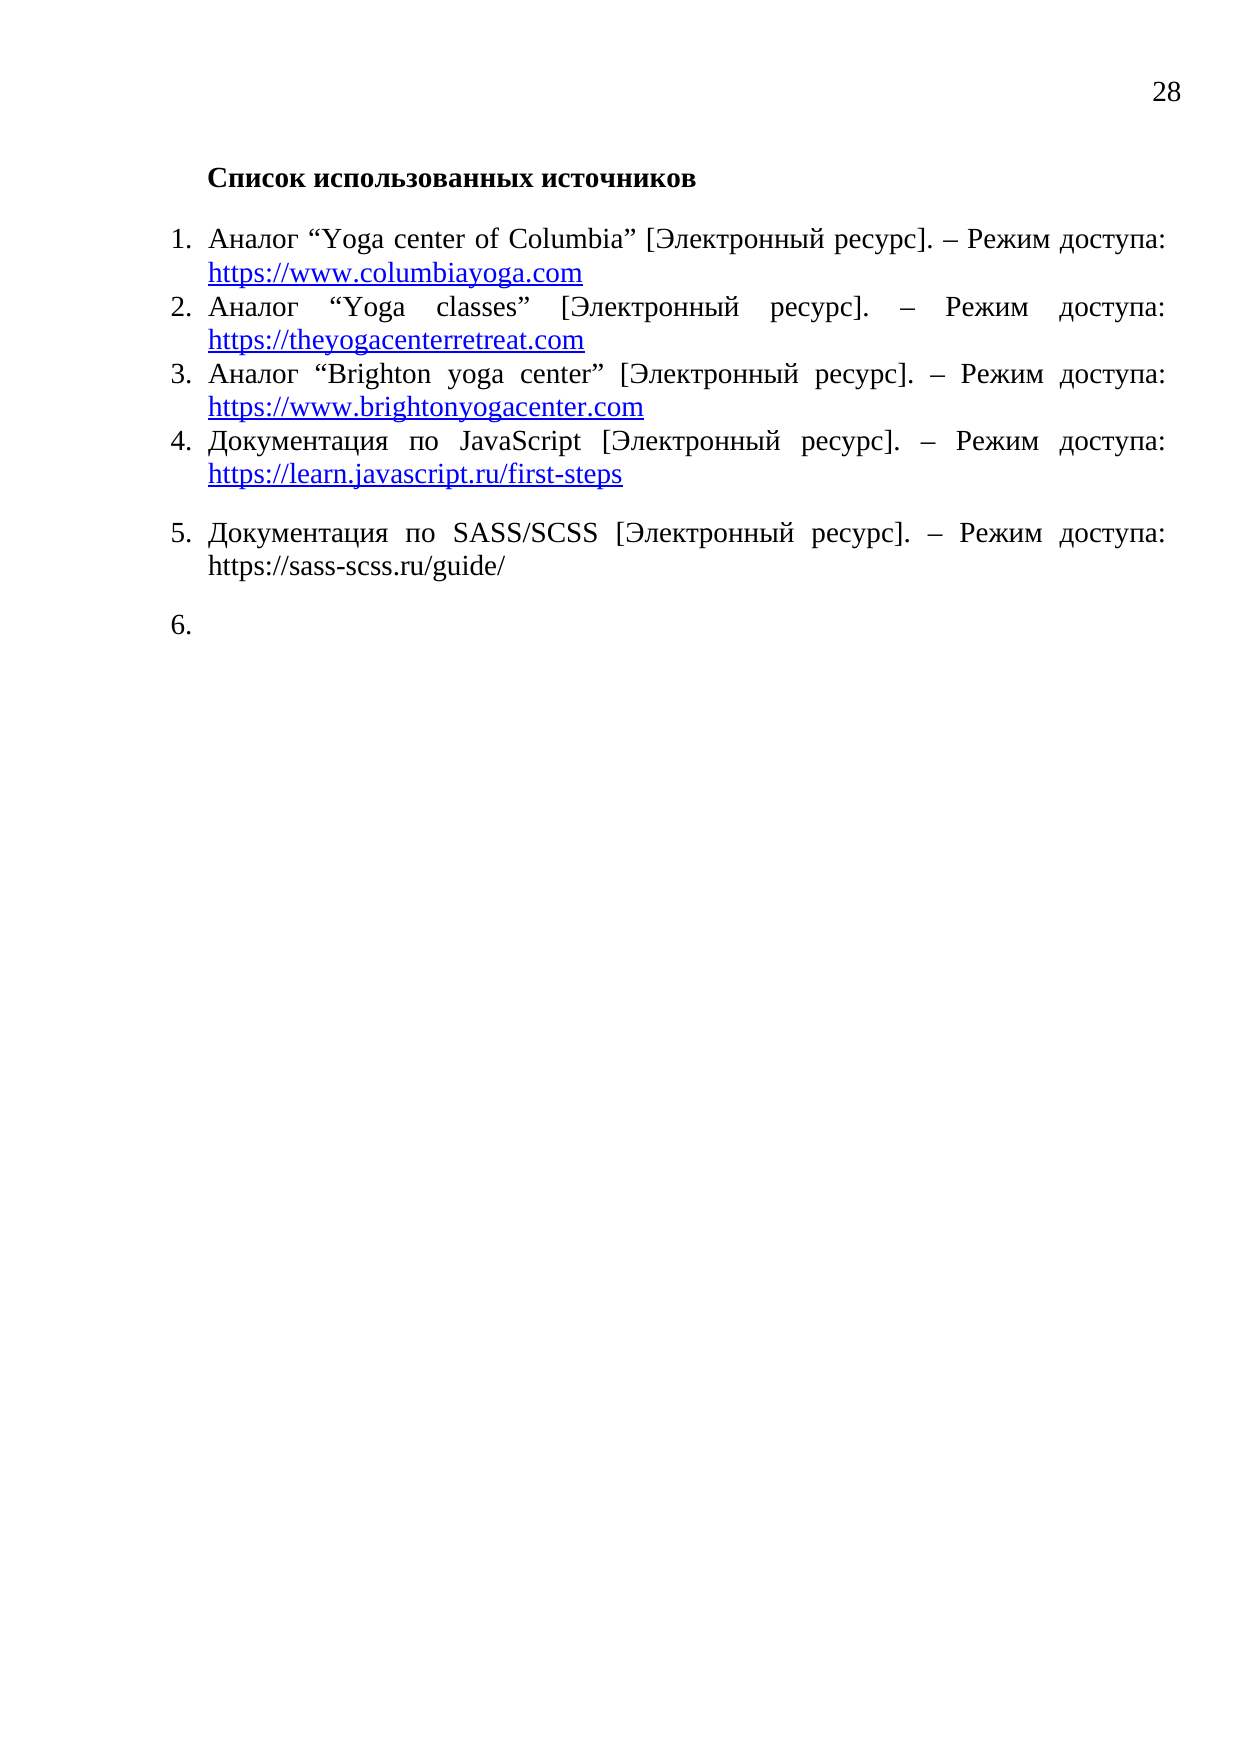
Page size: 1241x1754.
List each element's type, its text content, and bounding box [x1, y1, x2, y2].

list Аналог “Brighton yoga center” [Электронный ресурс]. – Режим доступа: https://www.brightonyogacenter.com [170, 356, 1167, 423]
list Документация по JavaScript [Электронный ресурс]. – Режим доступа: https://learn.javascript.ru/first-steps [170, 423, 1167, 490]
text Список использованных источников [133, 160, 1167, 194]
list Документация по SASS/SCSS [Электронный ресурс]. – Режим доступа: https://sass-scss.ru/guide/ [170, 515, 1167, 582]
list Аналог “Yoga center of Columbia” [Электронный ресурс]. – Режим доступа: https://www.columbiayoga.com [170, 222, 1167, 289]
list Аналог “Yoga classes” [Электронный ресурс]. – Режим доступа: https://theyogacenterretreat.com [170, 289, 1167, 356]
